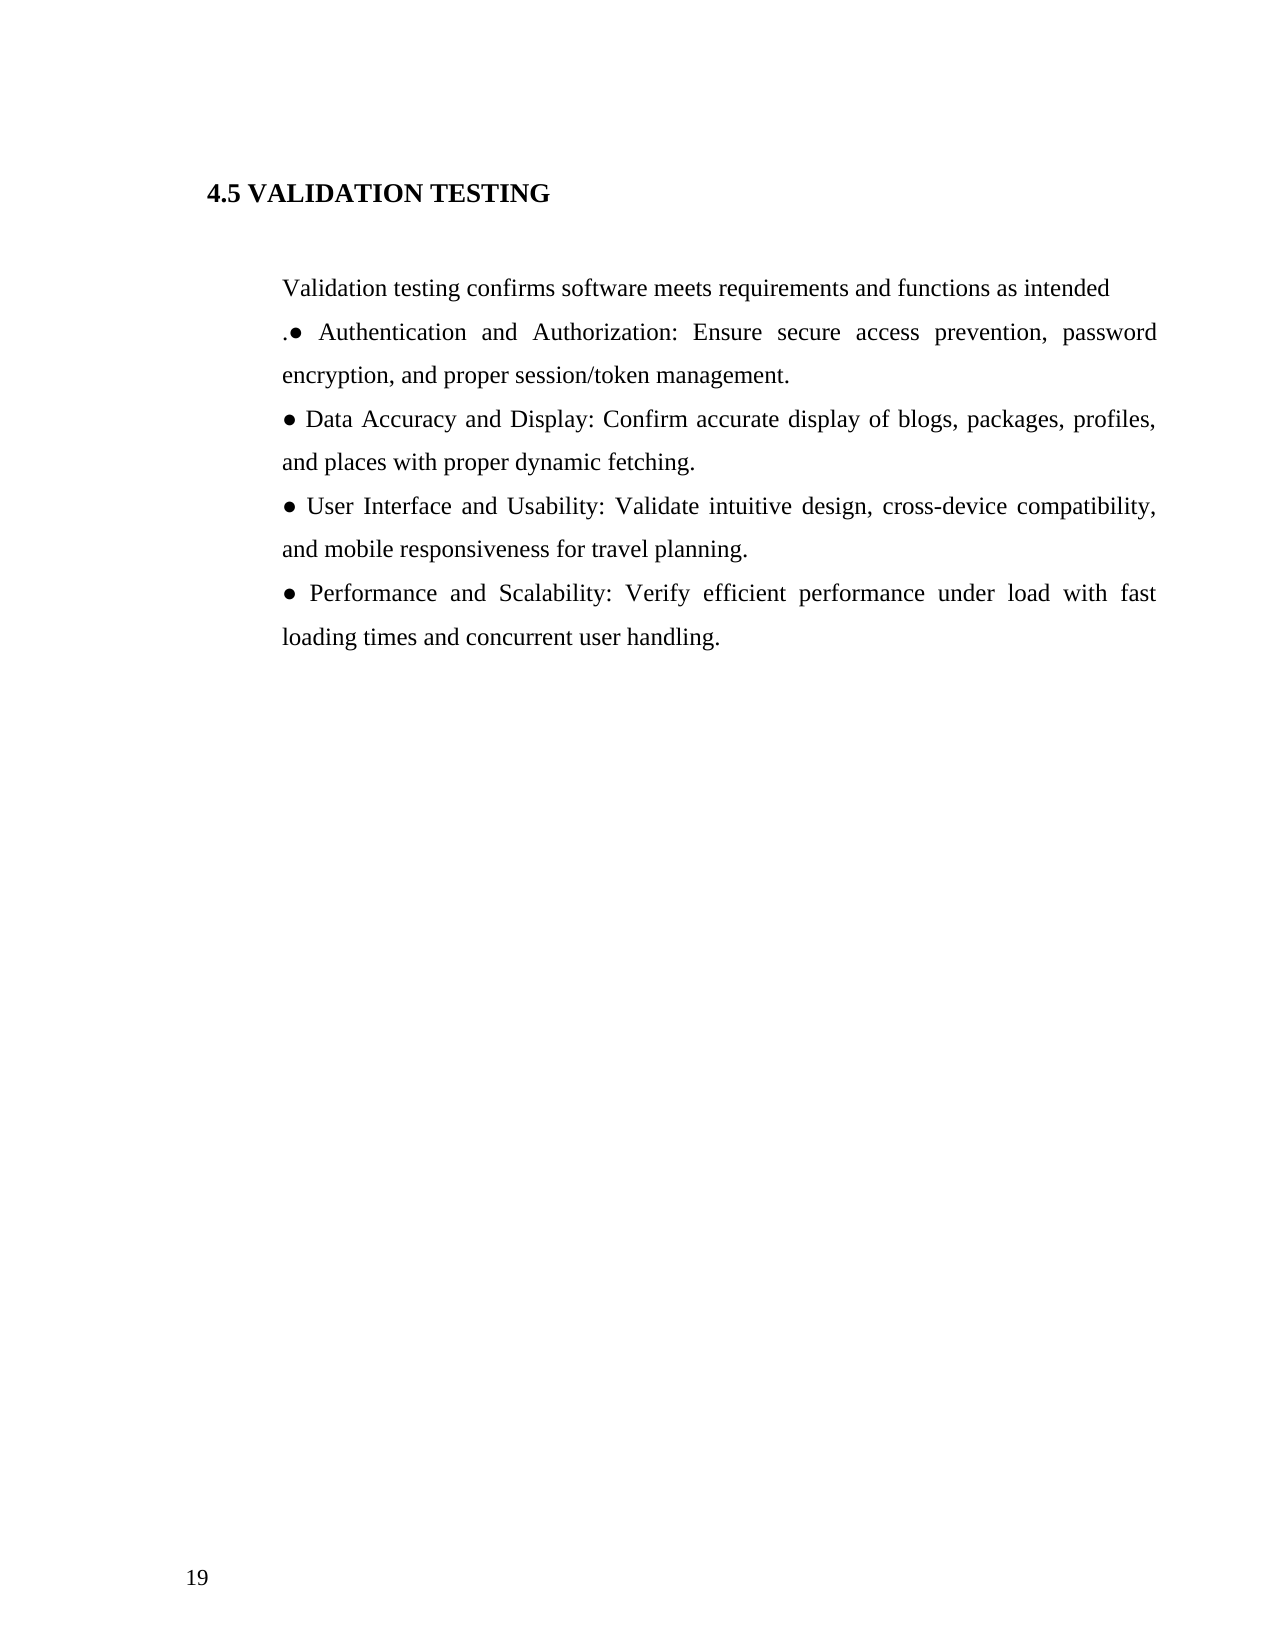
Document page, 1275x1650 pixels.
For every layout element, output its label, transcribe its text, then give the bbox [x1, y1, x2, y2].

text ● Performance and Scalability: Verify efficient performance under load with fast loading times and concurrent user handling. [282, 578, 1157, 650]
text ● User Interface and Usability: Validate intuitive design, cross-device compatibility, and mobile responsiveness for travel planning. [282, 491, 1157, 563]
subtitle VALIDATION TESTING [207, 177, 1183, 209]
text Validation testing confirms software meets requirements and functions as intended [282, 273, 1157, 302]
text ● Data Accuracy and Display: Confirm accurate display of blogs, packages, profiles, and places with proper dynamic fetching. [282, 404, 1157, 476]
text .● Authentication and Authorization: Ensure secure access prevention, password encryption, and proper session/token management. [282, 317, 1157, 389]
